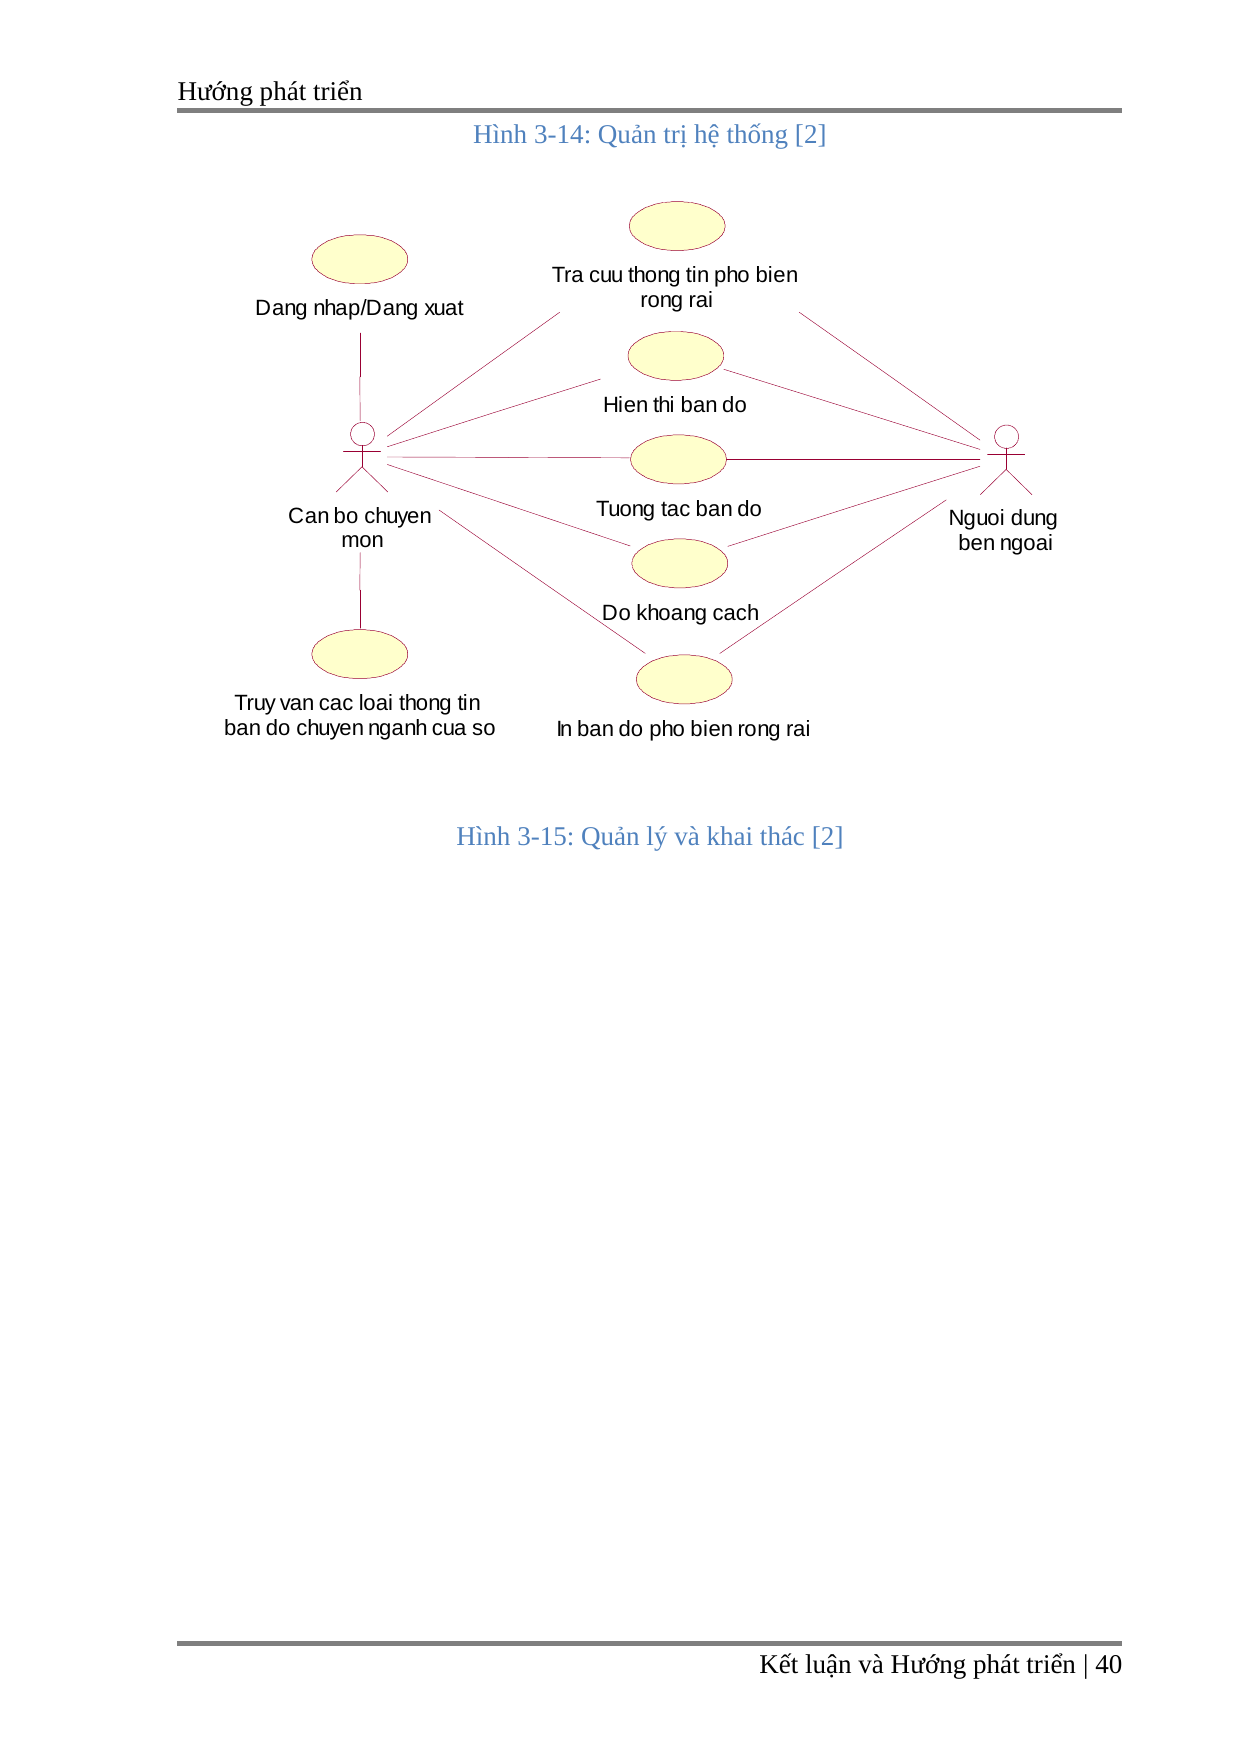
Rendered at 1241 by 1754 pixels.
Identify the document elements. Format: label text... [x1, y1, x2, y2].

text Hình 3-2: Quản lý và khai thác [177, 820, 1122, 852]
text Hình 3-1: Quản trị hệ thống [177, 118, 1122, 149]
